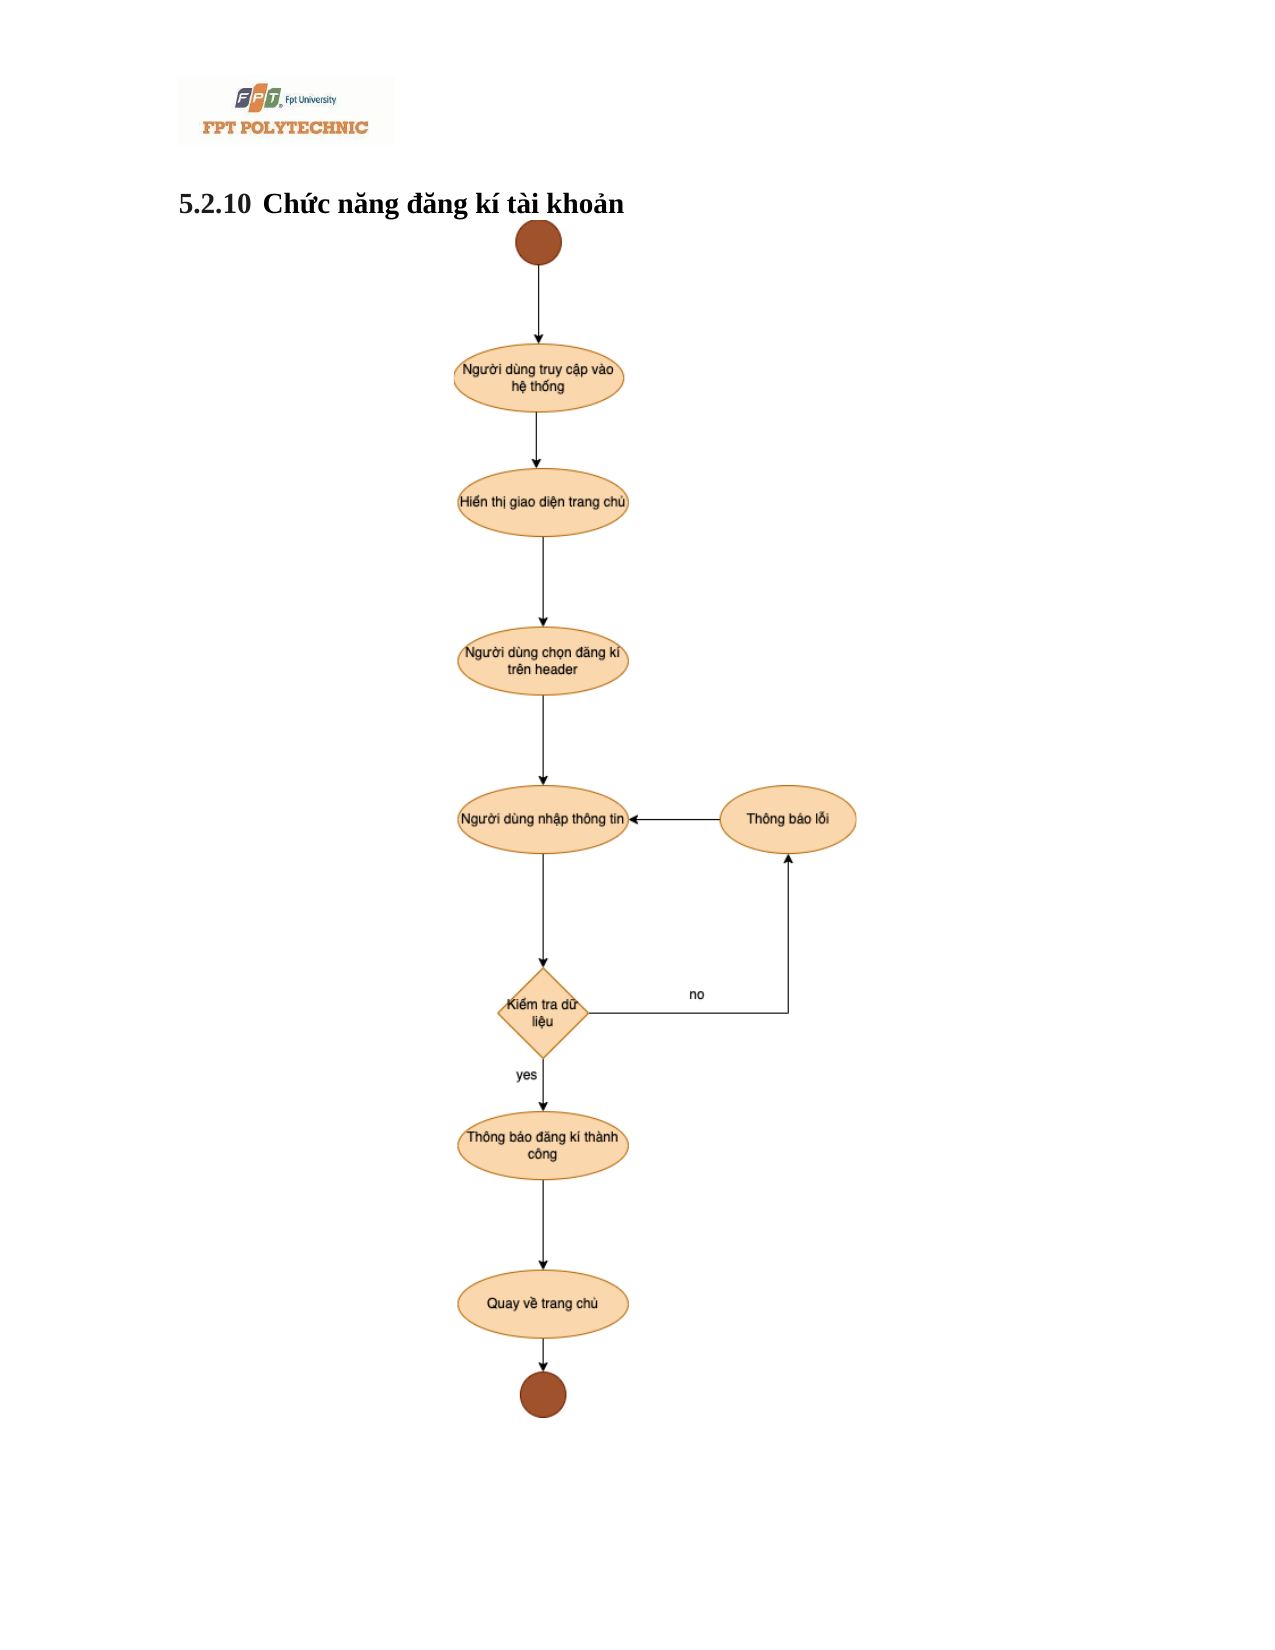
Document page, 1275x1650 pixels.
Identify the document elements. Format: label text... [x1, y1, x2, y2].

picture [177, 75, 395, 146]
picture [453, 220, 857, 1418]
subtitle Chức năng đăng kí tài khoản [178, 186, 1198, 220]
